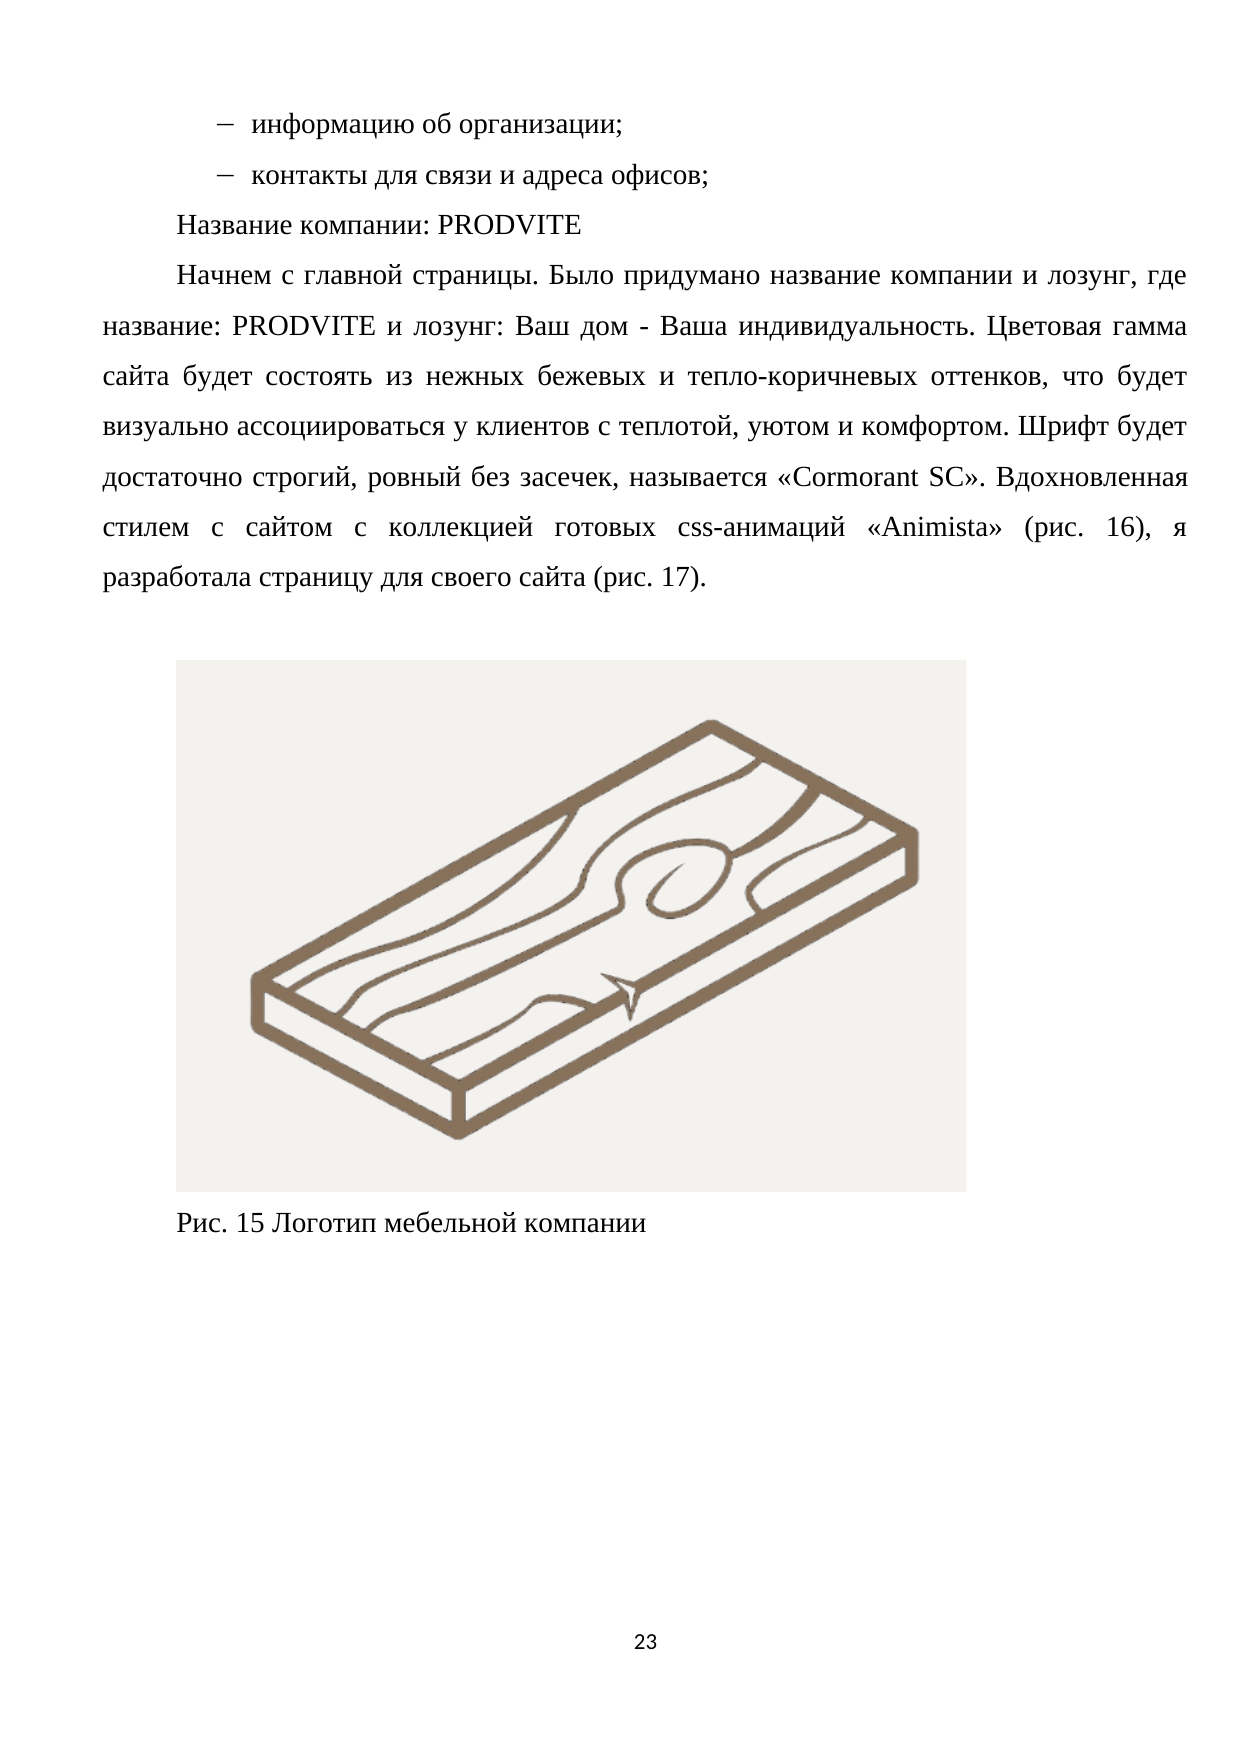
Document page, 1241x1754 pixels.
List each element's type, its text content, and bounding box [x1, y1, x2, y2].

list информацию об организации; [213, 106, 1188, 140]
text Рис. 15 Логотип мебельной компании [102, 1205, 1188, 1239]
text Начнем с главной страницы. Было придумано название компании и лозунг, где название: PRODVITE и лозунг: Ваш дом - Ваша индивидуальность. Цветовая гамма сайта будет состоять из нежных бежевых и тепло-коричневых оттенков, что будет визуально ассоциироваться у клиентов с теплотой, уютом и комфортом. Шрифт будет достаточно строгий, ровный без засечек, называется «Cormorant SC». Вдохновленная стилем с сайтом с коллекцией готовых css-анимаций «Animista» (рис. 16), я разработала страницу для своего сайта (рис. 17). [102, 257, 1188, 593]
text Название компании: PRODVITE [102, 207, 1188, 241]
list контакты для связи и адреса офисов; [213, 157, 1188, 190]
picture [176, 660, 967, 1192]
